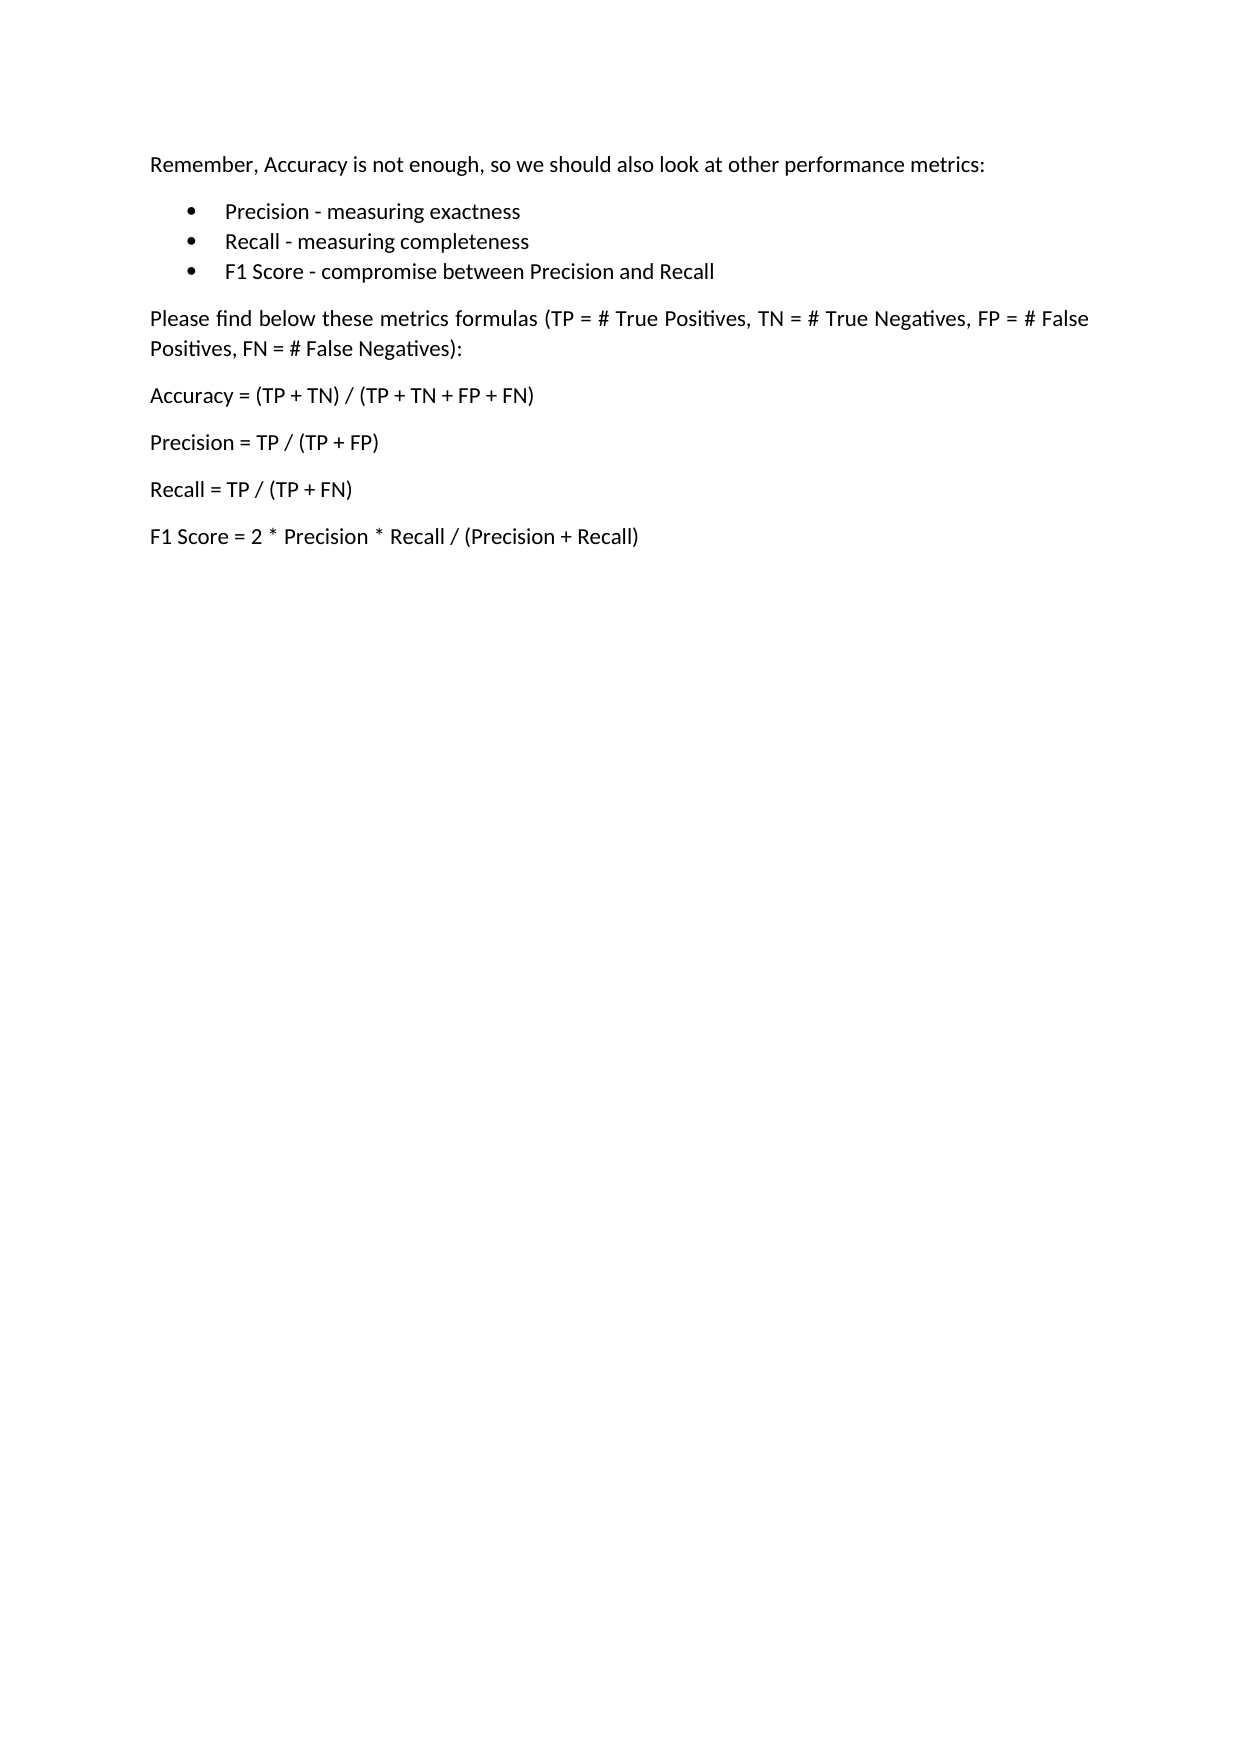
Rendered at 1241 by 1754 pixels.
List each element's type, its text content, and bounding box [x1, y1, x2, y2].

text Remember, Accuracy is not enough, so we should also look at other performance metrics: [150, 150, 1090, 178]
list Precision - measuring exactness [187, 197, 1090, 225]
text Please find below these metrics formulas (TP = # True Positives, TN = # True Negatives, FP = # False Positives, FN = # False Negatives): [150, 304, 1090, 362]
list F1 Score - compromise between Precision and Recall [187, 257, 1090, 285]
text F1 Score = 2 * Precision * Recall / (Precision + Recall) [150, 522, 1090, 550]
text Precision = TP / (TP + FP) [150, 428, 1090, 456]
text Accuracy = (TP + TN) / (TP + TN + FP + FN) [150, 381, 1090, 409]
text Recall = TP / (TP + FN) [150, 475, 1090, 503]
list Recall - measuring completeness [187, 227, 1090, 255]
